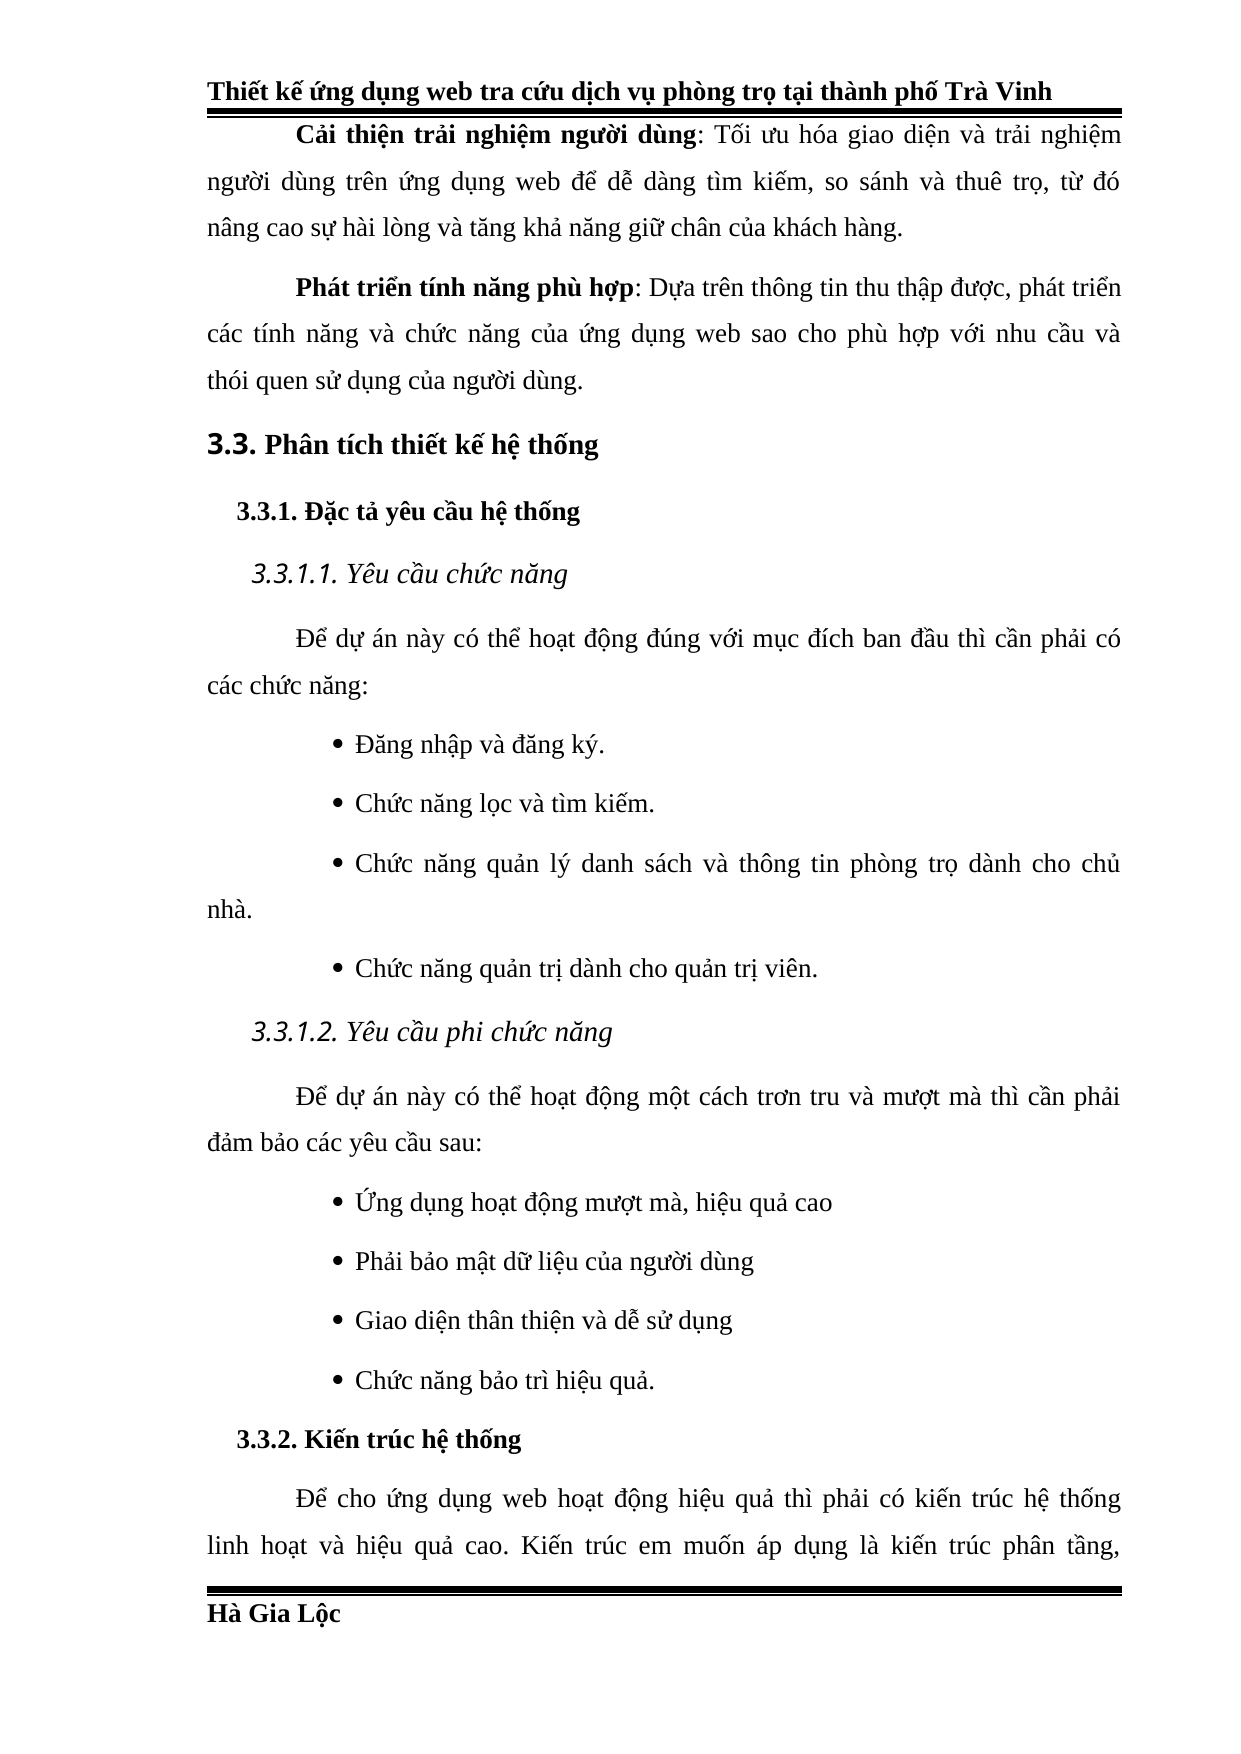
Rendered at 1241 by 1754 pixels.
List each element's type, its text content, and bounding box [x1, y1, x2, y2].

subtitle Đặc tả yêu cầu hệ thống [222, 495, 1122, 526]
text Phát triển tính năng phù hợp: Dựa trên thông tin thu thập được, phát triển các tính năng và chức năng của ứng dụng web sao cho phù hợp với nhu cầu và thói quen sử dụng của người dùng. [207, 271, 1122, 395]
text Cải thiện trải nghiệm người dùng: Tối ưu hóa giao diện và trải nghiệm người dùng trên ứng dụng web để dễ dàng tìm kiếm, so sánh và thuê trọ, từ đó nâng cao sự hài lòng và tăng khả năng giữ chân của khách hàng. [207, 118, 1122, 243]
subtitle Yêu cầu phi chức năng [222, 1012, 1122, 1049]
list Chức năng quản trị dành cho quản trị viên. [207, 953, 1122, 984]
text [207, 1482, 1122, 1560]
subtitle Phân tích thiết kế hệ thống [207, 423, 1122, 463]
list Ứng dụng hoạt động mượt mà, hiệu quả cao [207, 1186, 1122, 1217]
list Chức năng lọc và tìm kiếm. [207, 787, 1122, 818]
list Chức năng bảo trì hiệu quả. [207, 1364, 1122, 1395]
text Để dự án này có thể hoạt động một cách trơn tru và mượt mà thì cần phải đảm bảo các yêu cầu sau: [207, 1080, 1122, 1158]
list Đăng nhập và đăng ký. [207, 728, 1122, 759]
text Để dự án này có thể hoạt động đúng với mục đích ban đầu thì cần phải có các chức năng: [207, 622, 1122, 700]
list Chức năng quản lý danh sách và thông tin phòng trọ dành cho chủ nhà. [207, 847, 1122, 924]
list Phải bảo mật dữ liệu của người dùng [207, 1245, 1122, 1276]
list Giao diện thân thiện và dễ sử dụng [207, 1304, 1122, 1336]
subtitle Kiến trúc hệ thống [222, 1423, 1122, 1454]
subtitle Yêu cầu chức năng [222, 554, 1122, 591]
